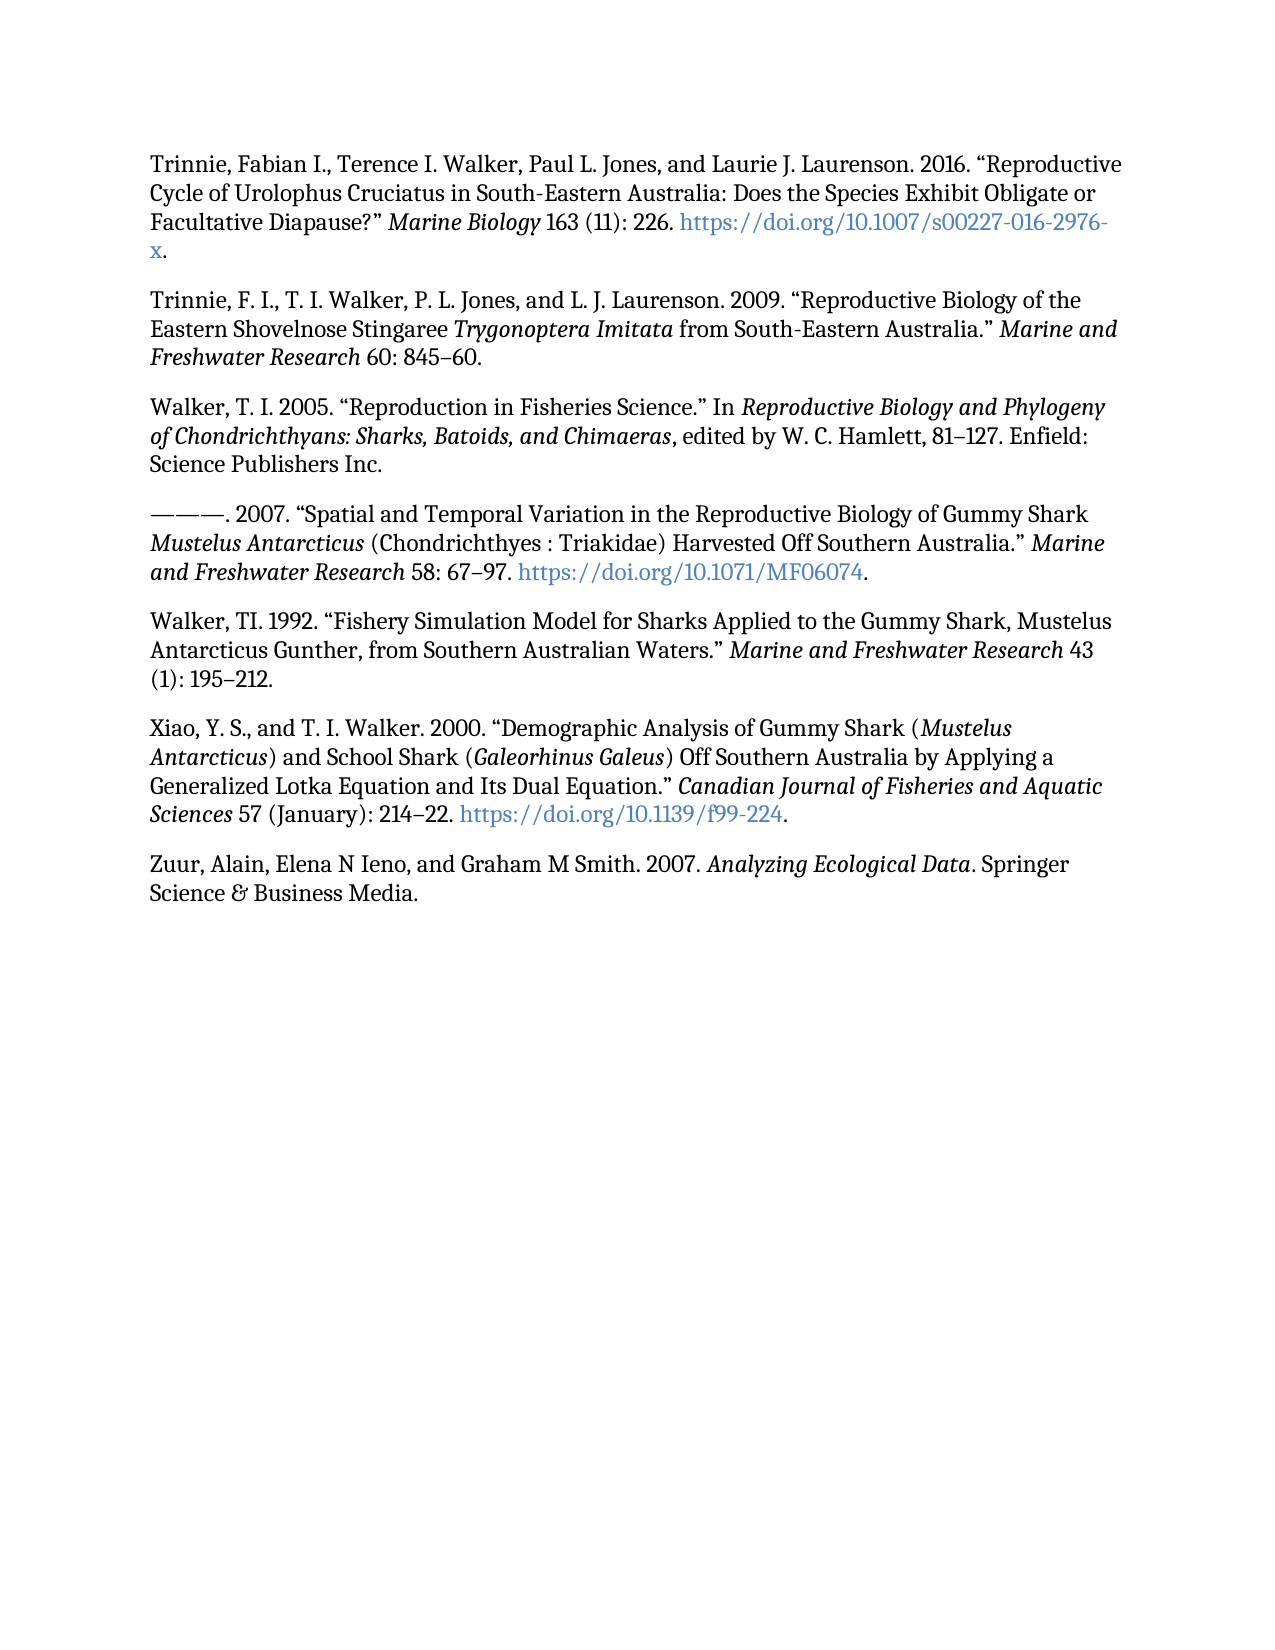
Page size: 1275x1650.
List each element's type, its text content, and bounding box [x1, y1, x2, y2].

text Trinnie, Fabian I., Terence I. Walker, Paul L. Jones, and Laurie J. Laurenson. 2016. “Reproductive Cycle of Urolophus Cruciatus in South-Eastern Australia: Does the Species Exhibit Obligate or Facultative Diapause?” Marine Biology 163 (11): 226. https://doi.org/10.1007/s00227-016-2976-x. [150, 150, 1125, 265]
text ———. 2007. “Spatial and Temporal Variation in the Reproductive Biology of Gummy Shark Mustelus Antarcticus (Chondrichthyes : Triakidae) Harvested Off Southern Australia.” Marine and Freshwater Research 58: 67–97. https://doi.org/10.1071/MF06074. [150, 500, 1125, 586]
text Walker, TI. 1992. “Fishery Simulation Model for Sharks Applied to the Gummy Shark, Mustelus Antarcticus Gunther, from Southern Australian Waters.” Marine and Freshwater Research 43 (1): 195–212. [150, 607, 1125, 693]
text Xiao, Y. S., and T. I. Walker. 2000. “Demographic Analysis of Gummy Shark (Mustelus Antarcticus) and School Shark (Galeorhinus Galeus) Off Southern Australia by Applying a Generalized Lotka Equation and Its Dual Equation.” Canadian Journal of Fisheries and Aquatic Sciences 57 (January): 214–22. https://doi.org/10.1139/f99-224. [150, 714, 1125, 829]
text Zuur, Alain, Elena N Ieno, and Graham M Smith. 2007. Analyzing Ecological Data. Springer Science & Business Media. [150, 850, 1125, 907]
text Walker, T. I. 2005. “Reproduction in Fisheries Science.” In Reproductive Biology and Phylogeny of Chondrichthyans: Sharks, Batoids, and Chimaeras, edited by W. C. Hamlett, 81–127. Enfield: Science Publishers Inc. [150, 393, 1125, 479]
text Trinnie, F. I., T. I. Walker, P. L. Jones, and L. J. Laurenson. 2009. “Reproductive Biology of the Eastern Shovelnose Stingaree Trygonoptera Imitata from South-Eastern Australia.” Marine and Freshwater Research 60: 845–60. [150, 286, 1125, 372]
